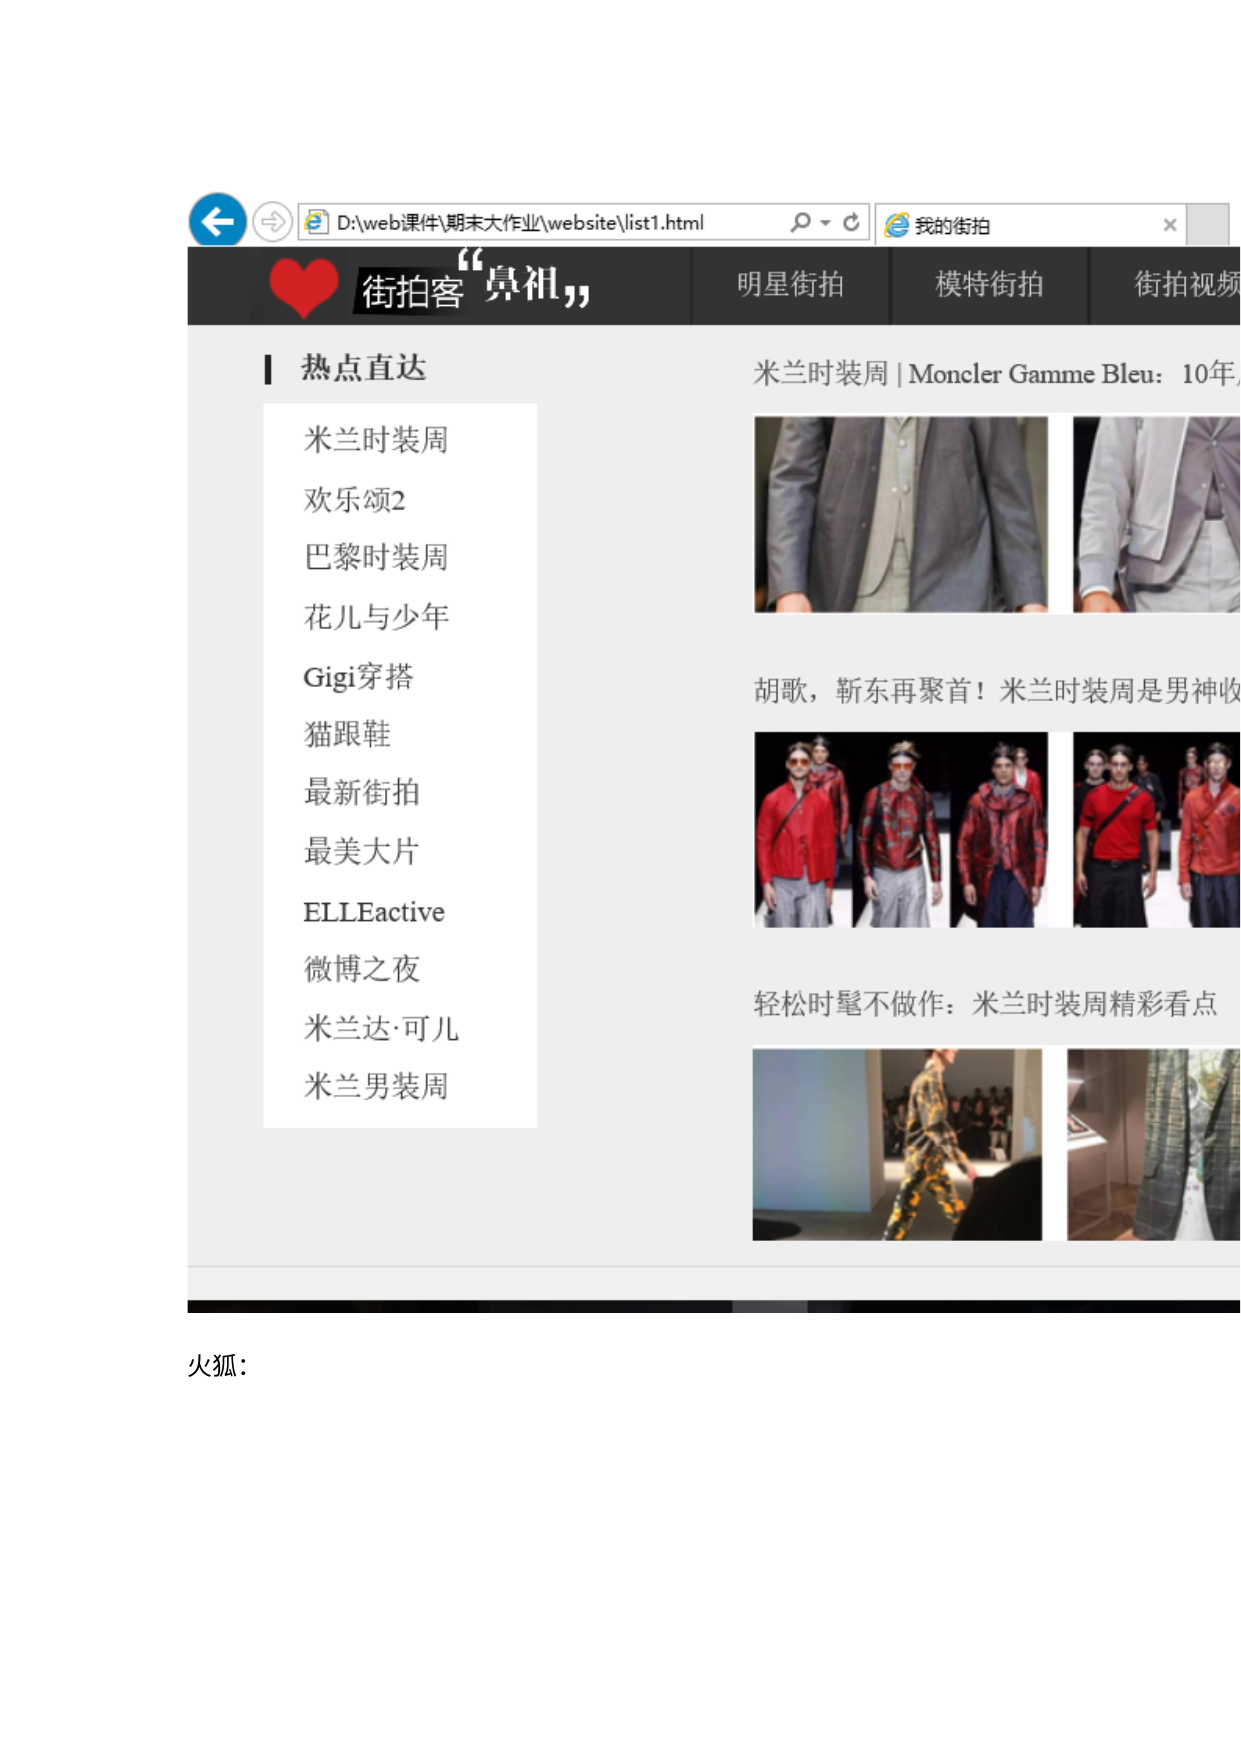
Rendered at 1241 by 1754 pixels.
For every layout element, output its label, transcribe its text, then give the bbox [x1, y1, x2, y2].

picture [187, 162, 1241, 1313]
text 火狐： [187, 1332, 1053, 1397]
